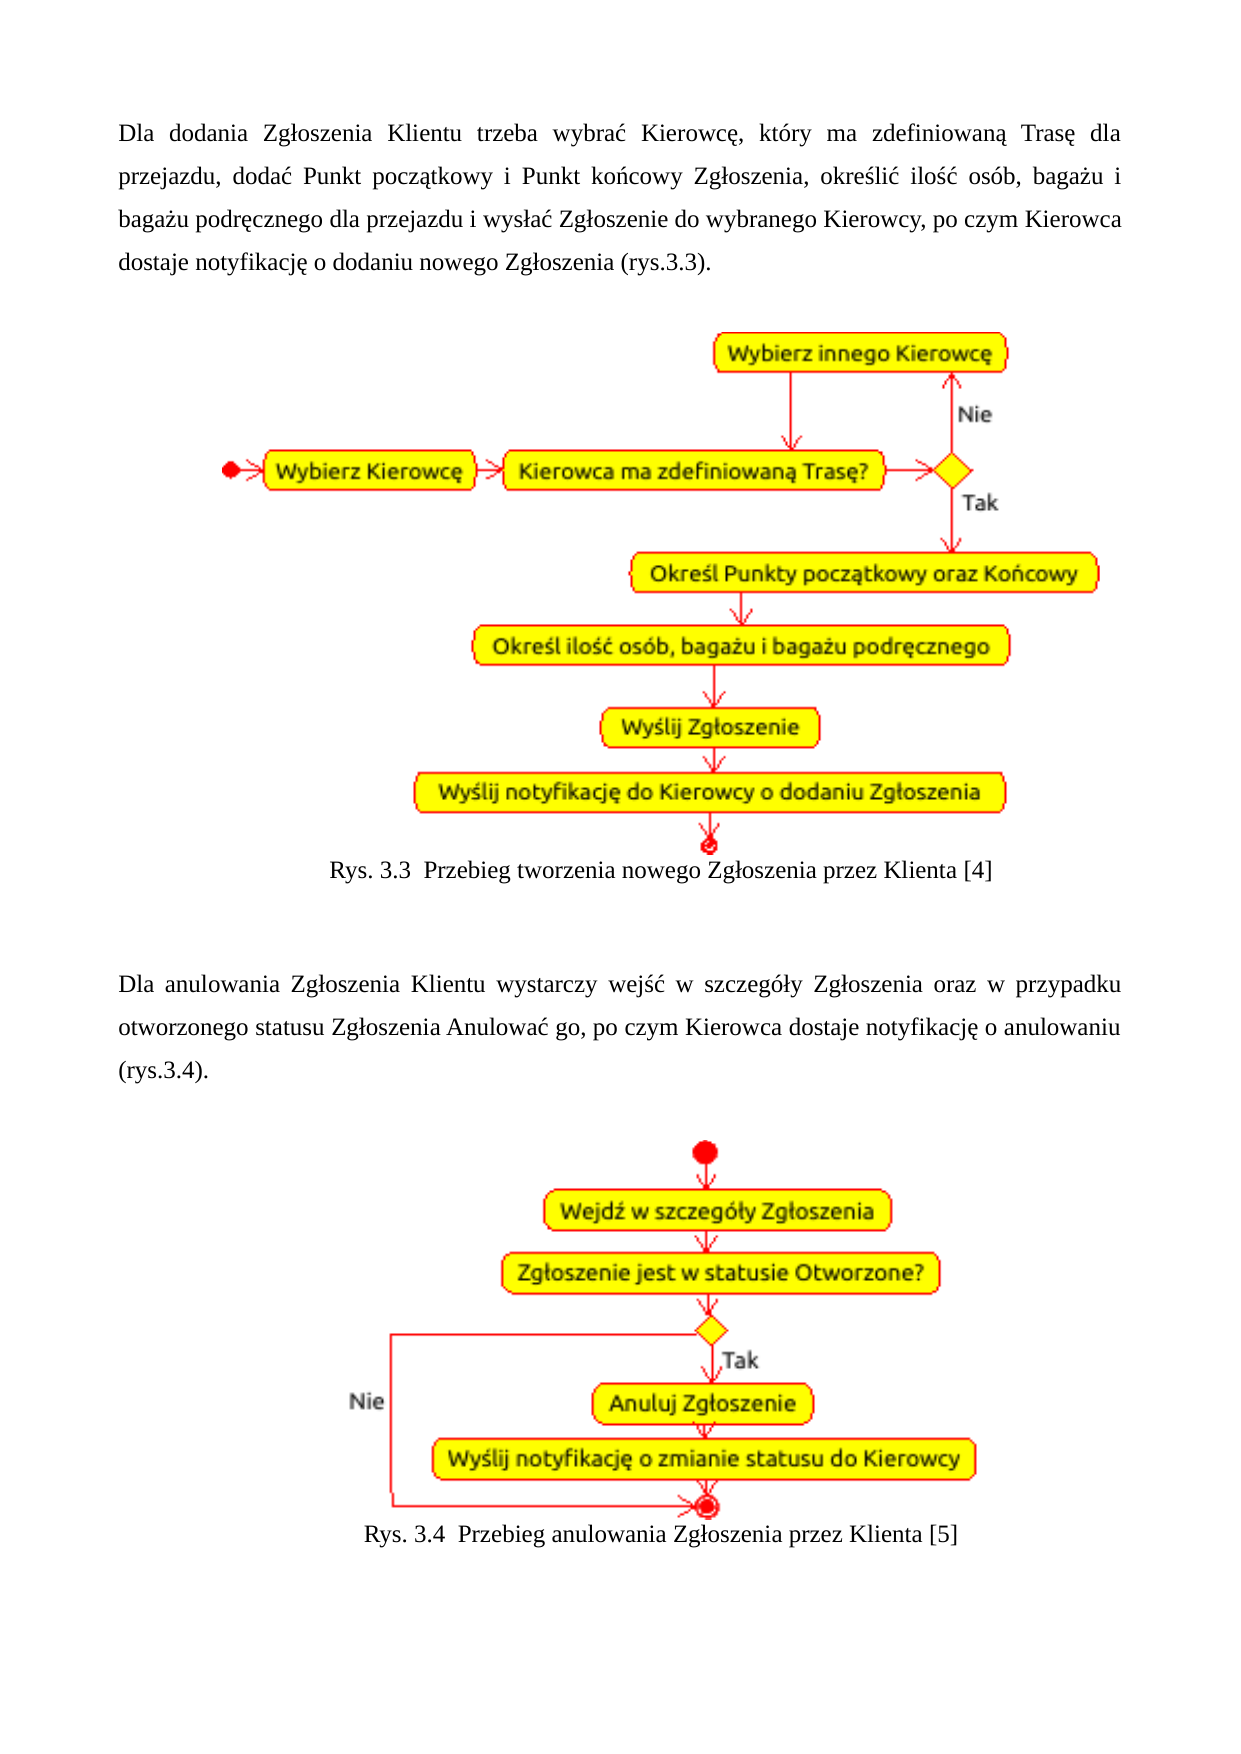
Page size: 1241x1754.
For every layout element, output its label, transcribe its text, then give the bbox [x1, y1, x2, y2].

picture [342, 1140, 979, 1520]
text Rys. 3.4 Przebieg anulowania Zgłoszenia przez Klienta [5] [199, 1519, 1122, 1548]
text Dla dodania Zgłoszenia Klientu trzeba wybrać Kierowcę, który ma zdefiniowaną Trasę dla przejazdu, dodać Punkt początkowy i Punkt końcowy Zgłoszenia, określić ilość osób, bagażu i bagażu podręcznego dla przejazdu i wysłać Zgłoszenie do wybranego Kierowcy, po czym Kierowca dostaje notyfikację o dodaniu nowego Zgłoszenia (rys.3.3). [118, 118, 1122, 276]
text Dla anulowania Zgłoszenia Klientu wystarczy wejść w szczegóły Zgłoszenia oraz w przypadku otworzonego statusu Zgłoszenia Anulować go, po czym Kierowca dostaje notyfikację o anulowaniu (rys.3.4). [118, 969, 1122, 1084]
text Rys. 3.3 Przebieg tworzenia nowego Zgłoszenia przez Klienta [4] [199, 855, 1122, 884]
picture [222, 332, 1100, 855]
